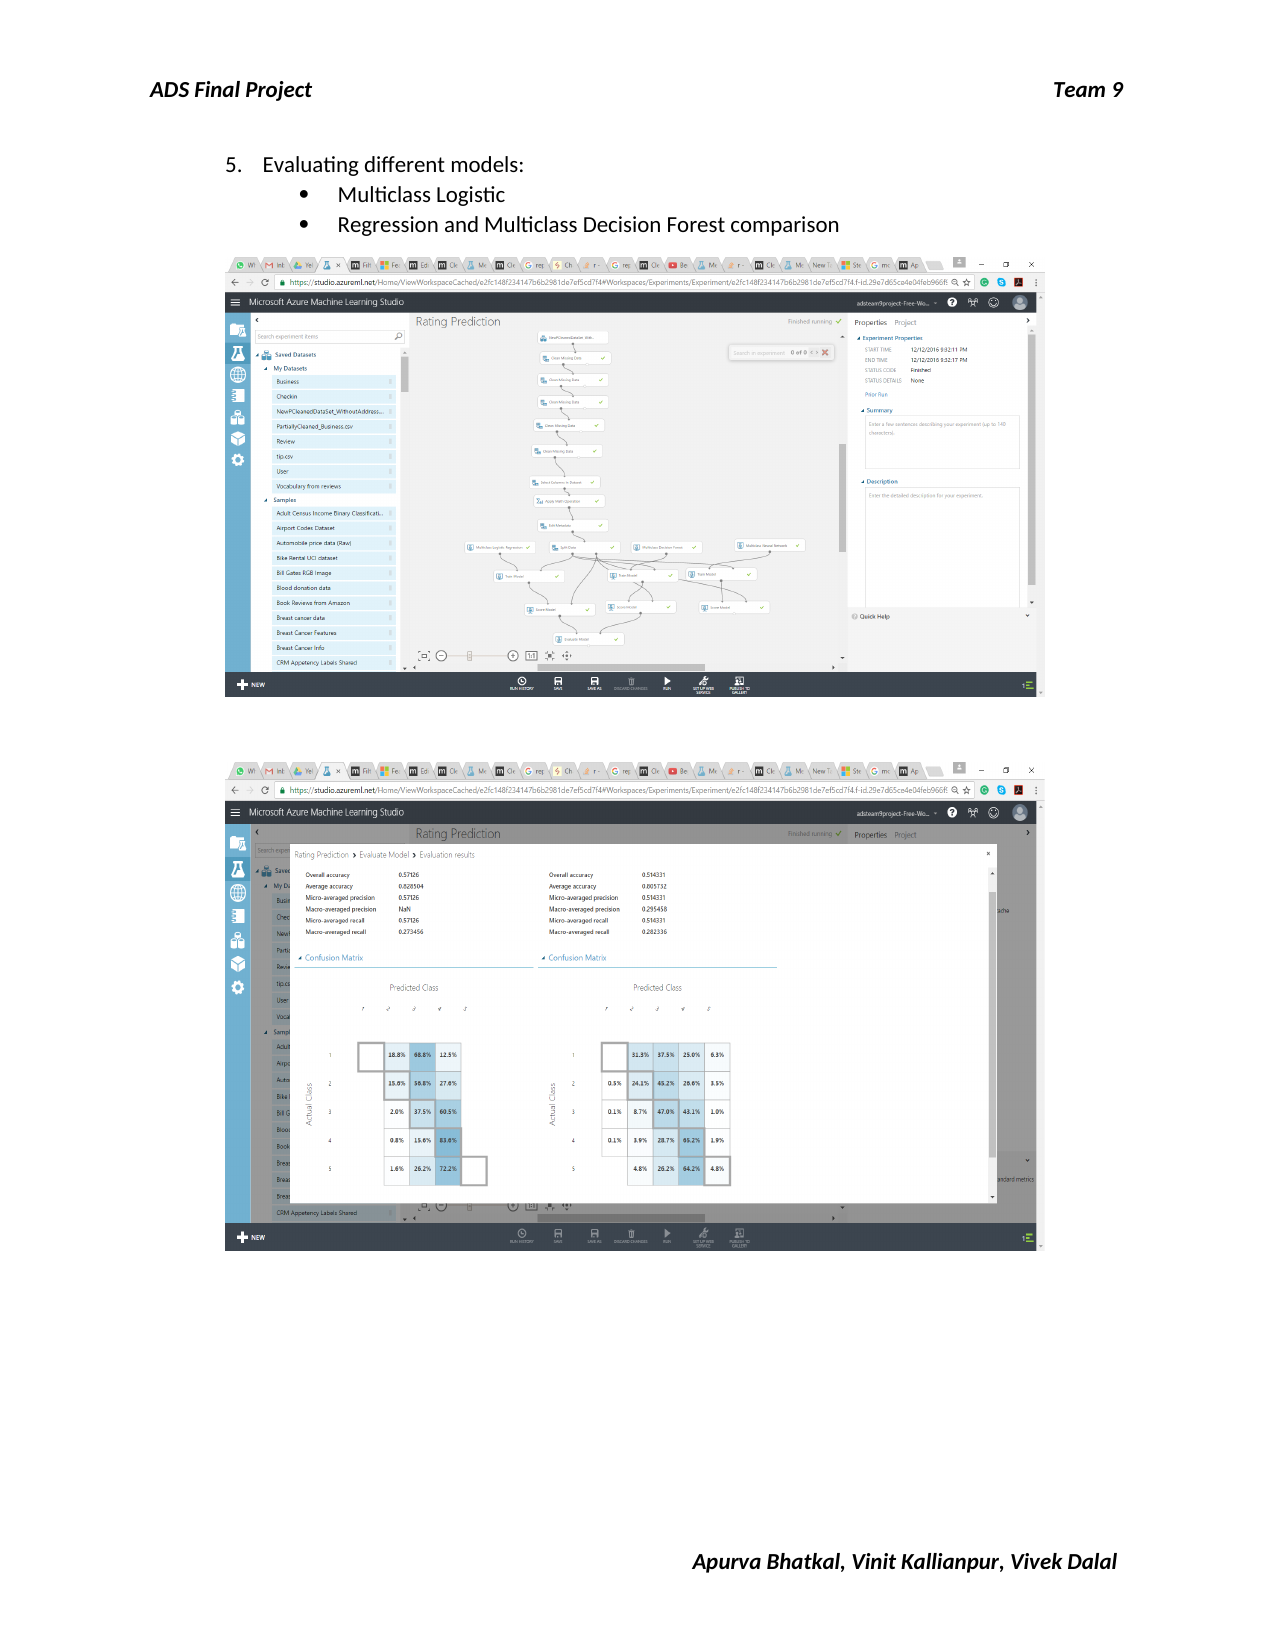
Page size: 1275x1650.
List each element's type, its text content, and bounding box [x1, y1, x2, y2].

picture [225, 257, 1045, 697]
list Regression and Multiclass Decision Forest comparison [300, 210, 1125, 238]
list Multiclass Logistic [300, 180, 1125, 208]
picture [225, 762, 1045, 1251]
list Evaluating different models: [225, 150, 1125, 178]
